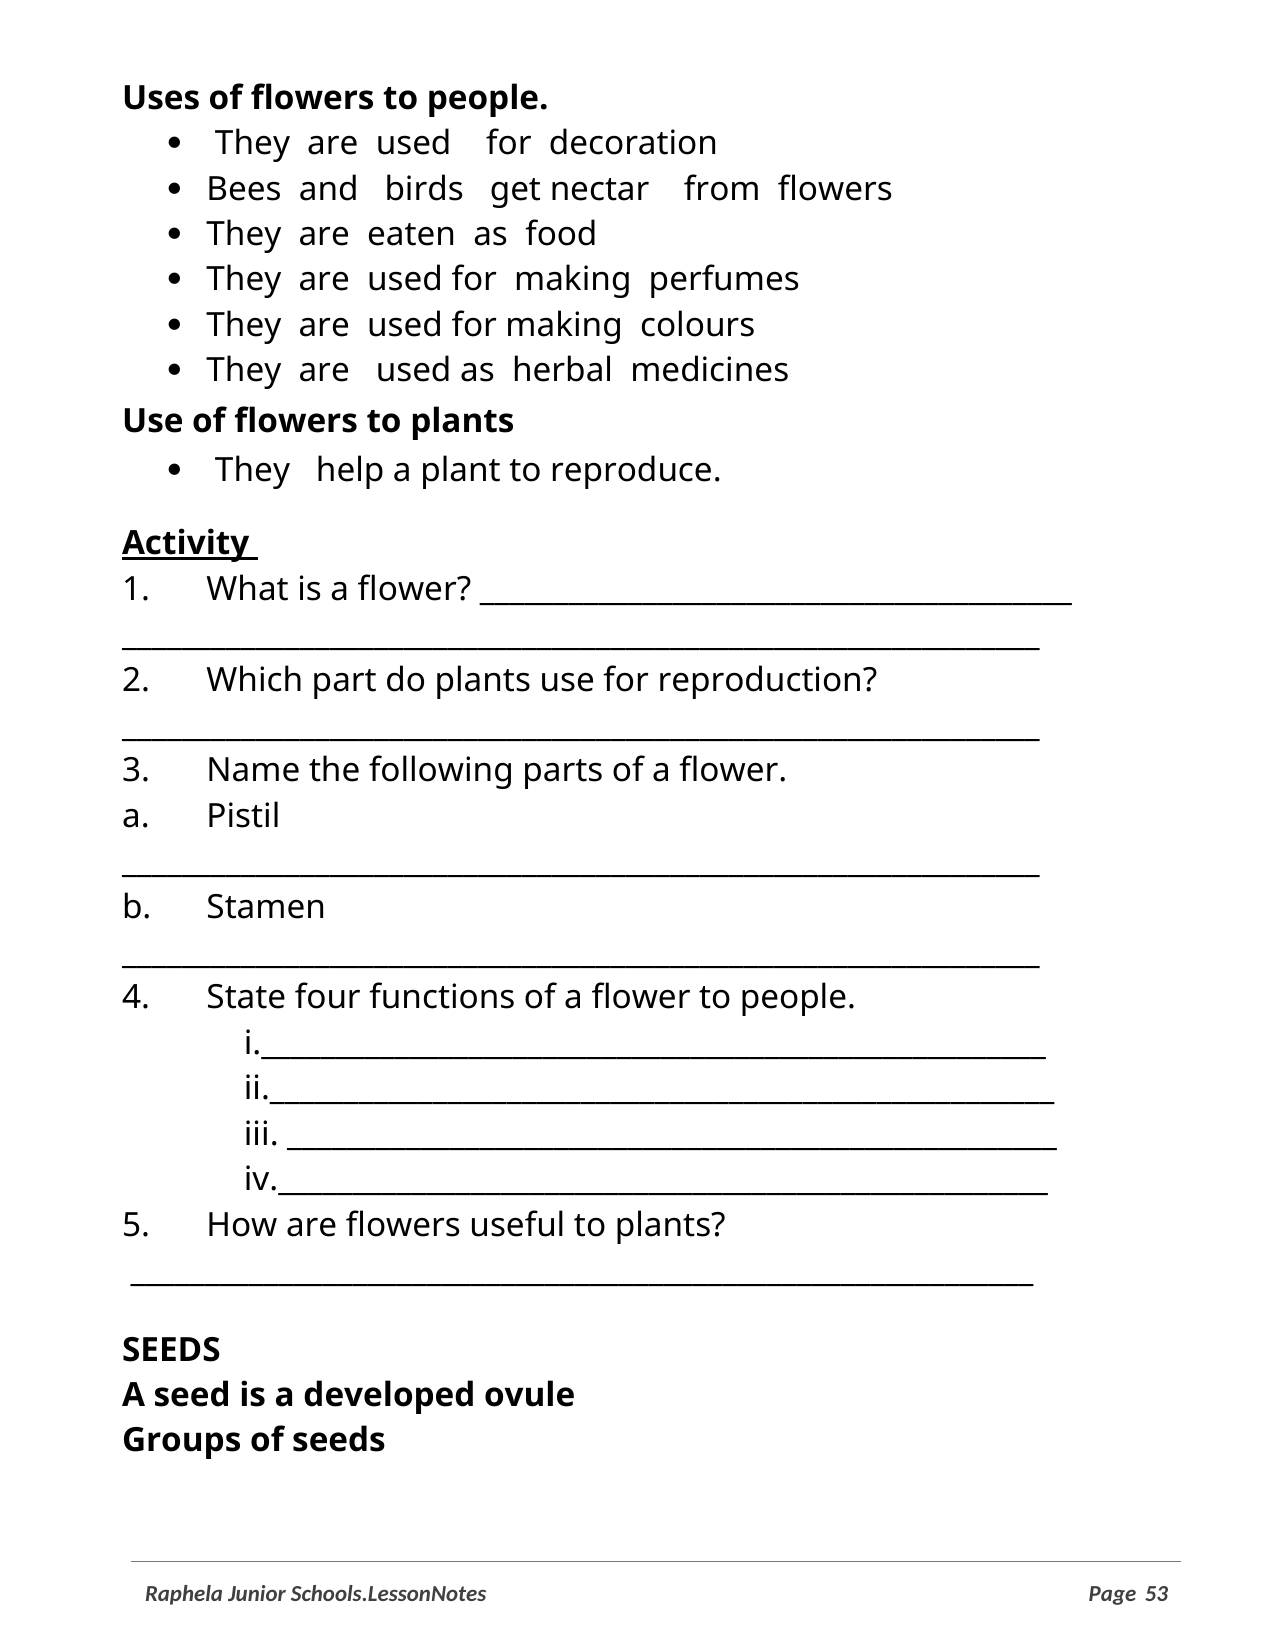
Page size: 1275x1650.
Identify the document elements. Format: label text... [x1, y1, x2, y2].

list Which part do plants use for reproduction? [122, 655, 1181, 701]
list Pistil [122, 792, 1181, 837]
list ______________________________________________________________ [122, 837, 1181, 882]
list They help a plant to reproduce. [169, 445, 1181, 491]
text Uses of flowers to people. [122, 73, 1181, 119]
text i._____________________________________________________ [244, 1019, 1181, 1064]
list They are eaten as food [169, 210, 1181, 255]
text iv.____________________________________________________ [244, 1155, 1181, 1200]
list Bees and birds get nectar from flowers [169, 164, 1181, 210]
text iii. ____________________________________________________ [244, 1109, 1181, 1155]
list They are used for decoration [169, 119, 1181, 164]
list ______________________________________________________________ [122, 701, 1181, 746]
text ii._____________________________________________________ [244, 1064, 1181, 1109]
list What is a flower? ________________________________________ [122, 564, 1181, 610]
list State four functions of a flower to people. [122, 973, 1181, 1019]
text Activity [122, 519, 1181, 564]
text A seed is a developed ovule [122, 1371, 1181, 1416]
list _____________________________________________________________ [122, 1246, 1181, 1291]
list Stamen [122, 882, 1181, 928]
text Use of flowers to plants [122, 397, 1181, 442]
text SEEDS [122, 1325, 1181, 1371]
list ______________________________________________________________ [122, 610, 1181, 655]
list They are used for making perfumes [169, 255, 1181, 301]
list How are flowers useful to plants? [122, 1200, 1181, 1246]
list They are used as herbal medicines [169, 346, 1181, 391]
list ______________________________________________________________ [122, 928, 1181, 973]
text Groups of seeds [122, 1416, 1181, 1462]
list Name the following parts of a flower. [122, 746, 1181, 792]
list They are used for making colours [169, 301, 1181, 346]
